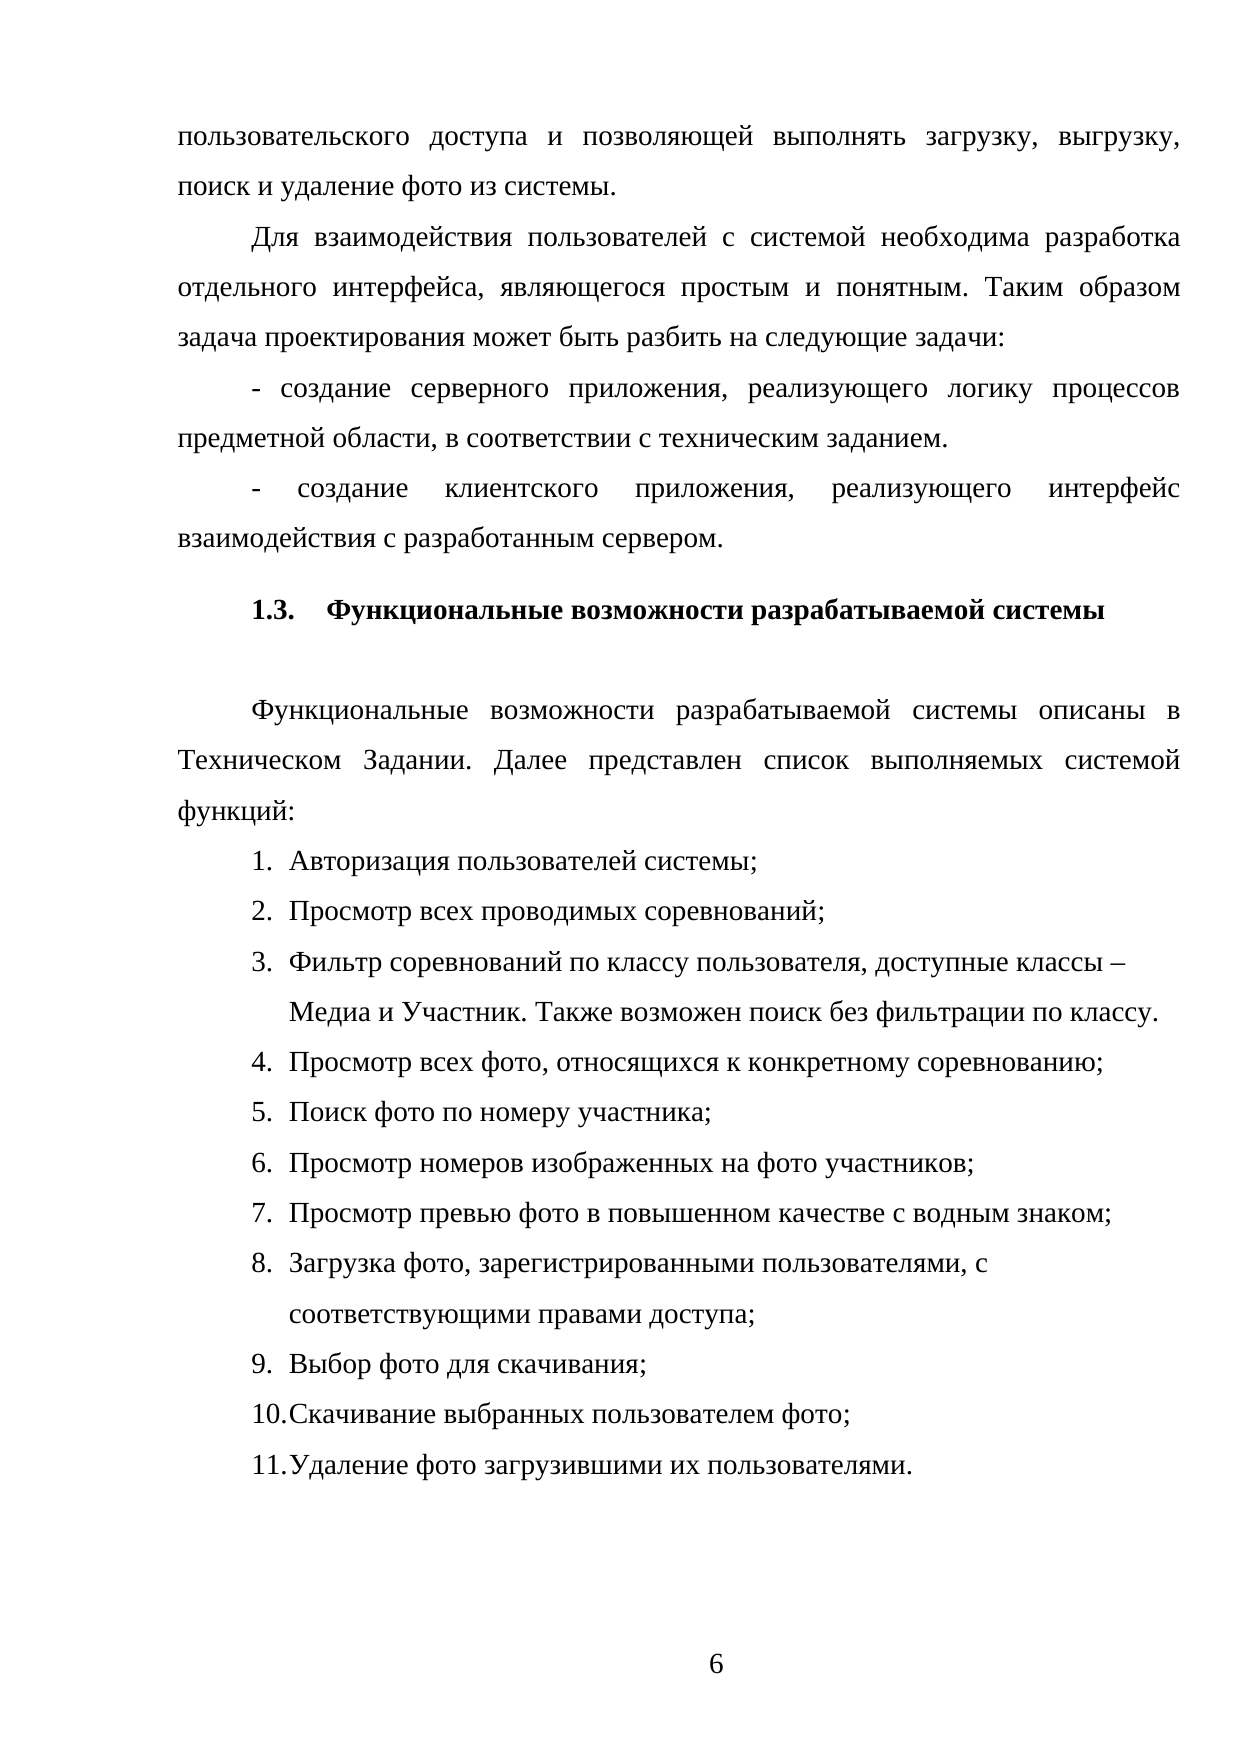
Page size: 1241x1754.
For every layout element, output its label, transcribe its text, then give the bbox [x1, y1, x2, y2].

list Загрузка фото, зарегистрированными пользователями, с соответствующими правами доступа; [251, 1246, 1181, 1329]
text - создание клиентского приложения, реализующего интерфейс взаимодействия с разработанным сервером. [177, 470, 1181, 554]
list Авторизация пользователей системы; [251, 843, 1181, 877]
list Просмотр превью фото в повышенном качестве с водным знаком; [251, 1195, 1181, 1229]
list Просмотр номеров изображенных на фото участников; [251, 1145, 1181, 1178]
list Скачивание выбранных пользователем фото; [251, 1396, 1181, 1430]
text Функциональные возможности разрабатываемой системы [251, 592, 1181, 625]
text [177, 118, 1181, 202]
list Просмотр всех проводимых соревнований; [251, 893, 1181, 927]
text - создание серверного приложения, реализующего логику процессов предметной области, в соответствии с техническим заданием. [177, 370, 1181, 453]
list Просмотр всех фото, относящихся к конкретному соревнованию; [251, 1044, 1181, 1078]
list Выбор фото для скачивания; [251, 1346, 1181, 1380]
text Для взаимодействия пользователей с системой необходима разработка отдельного интерфейса, являющегося простым и понятным. Таким образом задача проектирования может быть разбить на следующие задачи: [177, 219, 1181, 353]
list Удаление фото загрузившими их пользователями. [251, 1447, 1181, 1480]
list Поиск фото по номеру участника; [251, 1094, 1181, 1128]
text Функциональные возможности разрабатываемой системы описаны в Техническом Задании. Далее представлен список выполняемых системой функций: [177, 692, 1181, 826]
list Фильтр соревнований по классу пользователя, доступные классы – Медиа и Участник. Также возможен поиск без фильтрации по классу. [251, 944, 1181, 1027]
